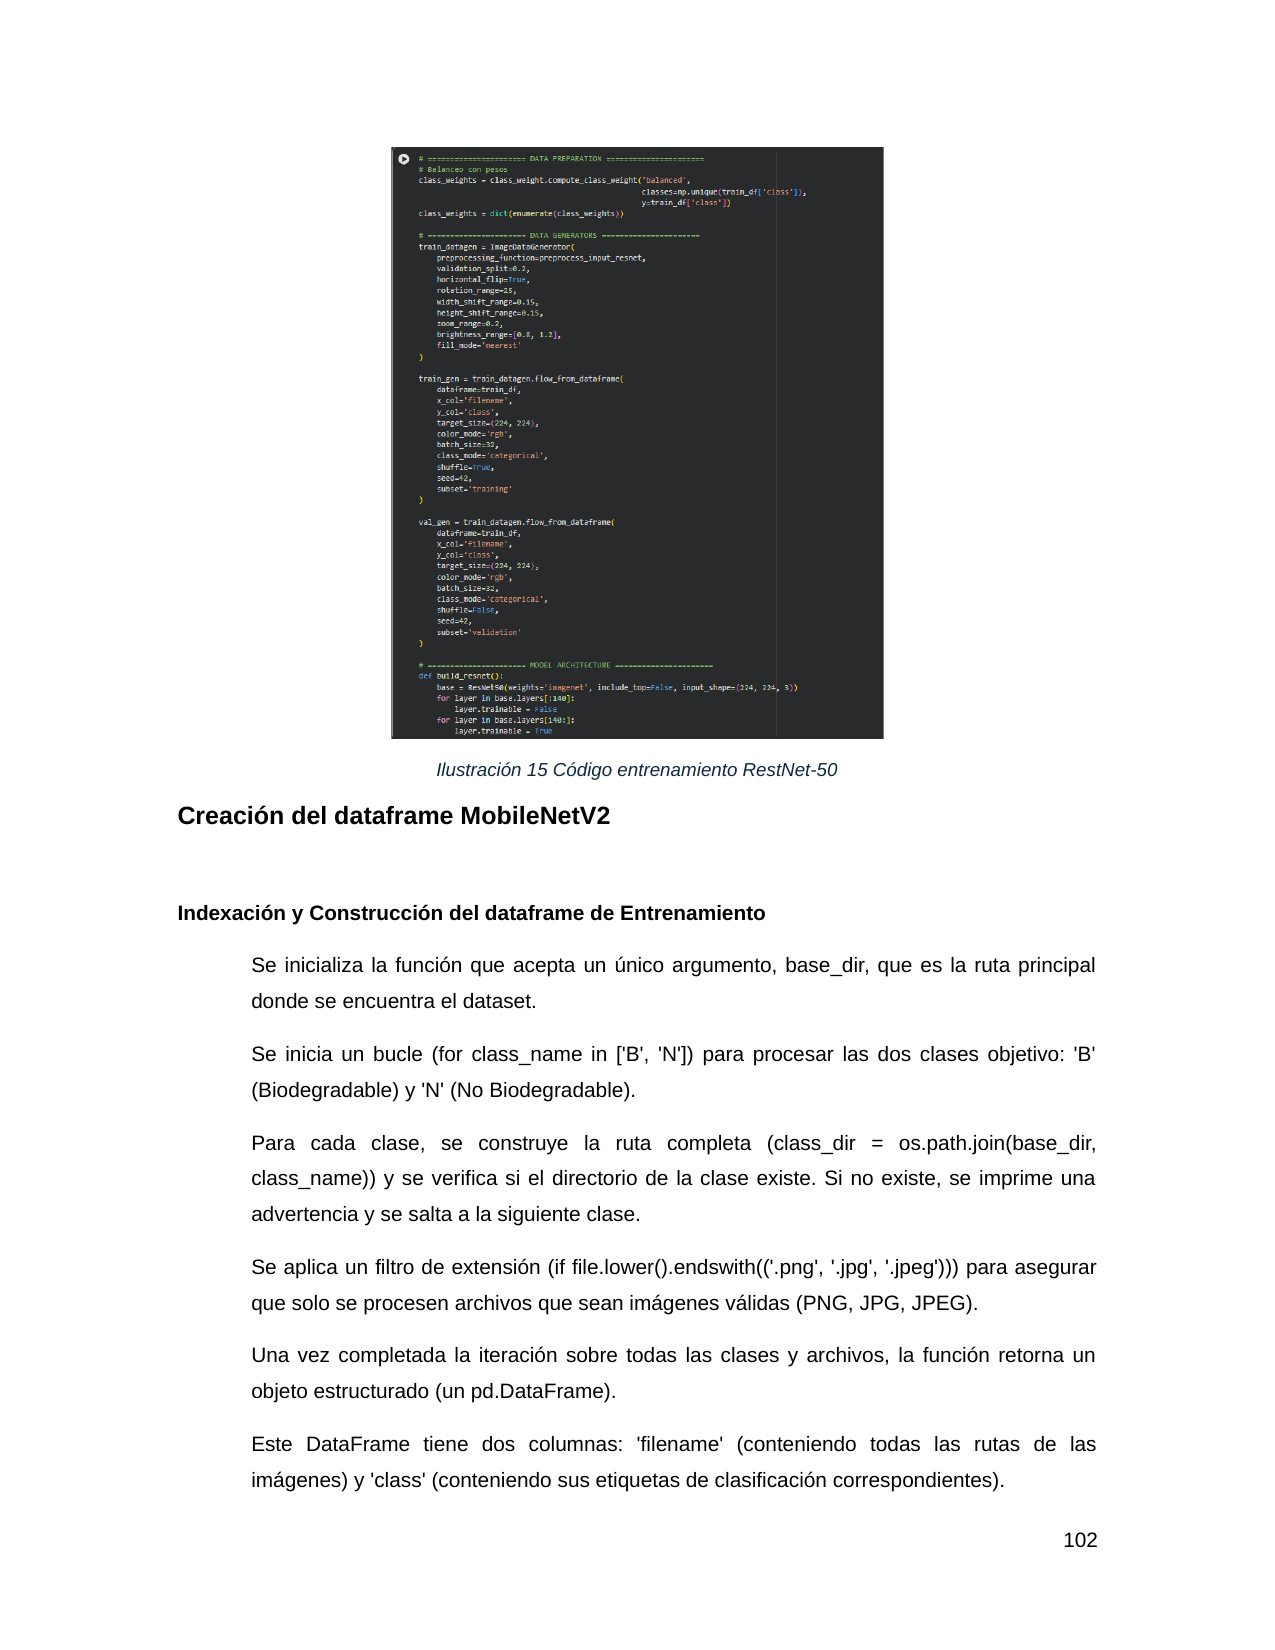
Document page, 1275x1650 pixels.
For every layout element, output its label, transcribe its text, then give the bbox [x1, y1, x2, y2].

text Este DataFrame tiene dos columnas: 'filename' (conteniendo todas las rutas de las imágenes) y 'class' (conteniendo sus etiquetas de clasificación correspondientes). [251, 1432, 1098, 1492]
text Se aplica un filtro de extensión (if file.lower().endswith(('.png', '.jpg', '.jpeg'))) para asegurar que solo se procesen archivos que sean imágenes válidas (PNG, JPG, JPEG). [251, 1255, 1098, 1315]
picture [391, 147, 884, 739]
text Para cada clase, se construye la ruta completa (class_dir = os.path.join(base_dir, class_name)) y se verifica si el directorio de la clase existe. Si no existe, se imprime una advertencia y se salta a la siguiente clase. [251, 1130, 1098, 1226]
text Una vez completada la iteración sobre todas las clases y archivos, la función retorna un objeto estructurado (un pd.DataFrame). [251, 1343, 1098, 1403]
text Se inicializa la función que acepta un único argumento, base_dir, que es la ruta principal donde se encuentra el dataset. [251, 953, 1098, 1013]
text Se inicia un bucle (for class_name in ['B', 'N']) para procesar las dos clases objetivo: 'B' (Biodegradable) y 'N' (No Biodegradable). [251, 1042, 1098, 1102]
text Ilustración 15 Código entrenamiento RestNet-50 [177, 758, 1098, 780]
subtitle Creación del dataframe MobileNetV2 [177, 801, 1098, 829]
text Indexación y Construcción del dataframe de Entrenamiento [177, 901, 1098, 924]
